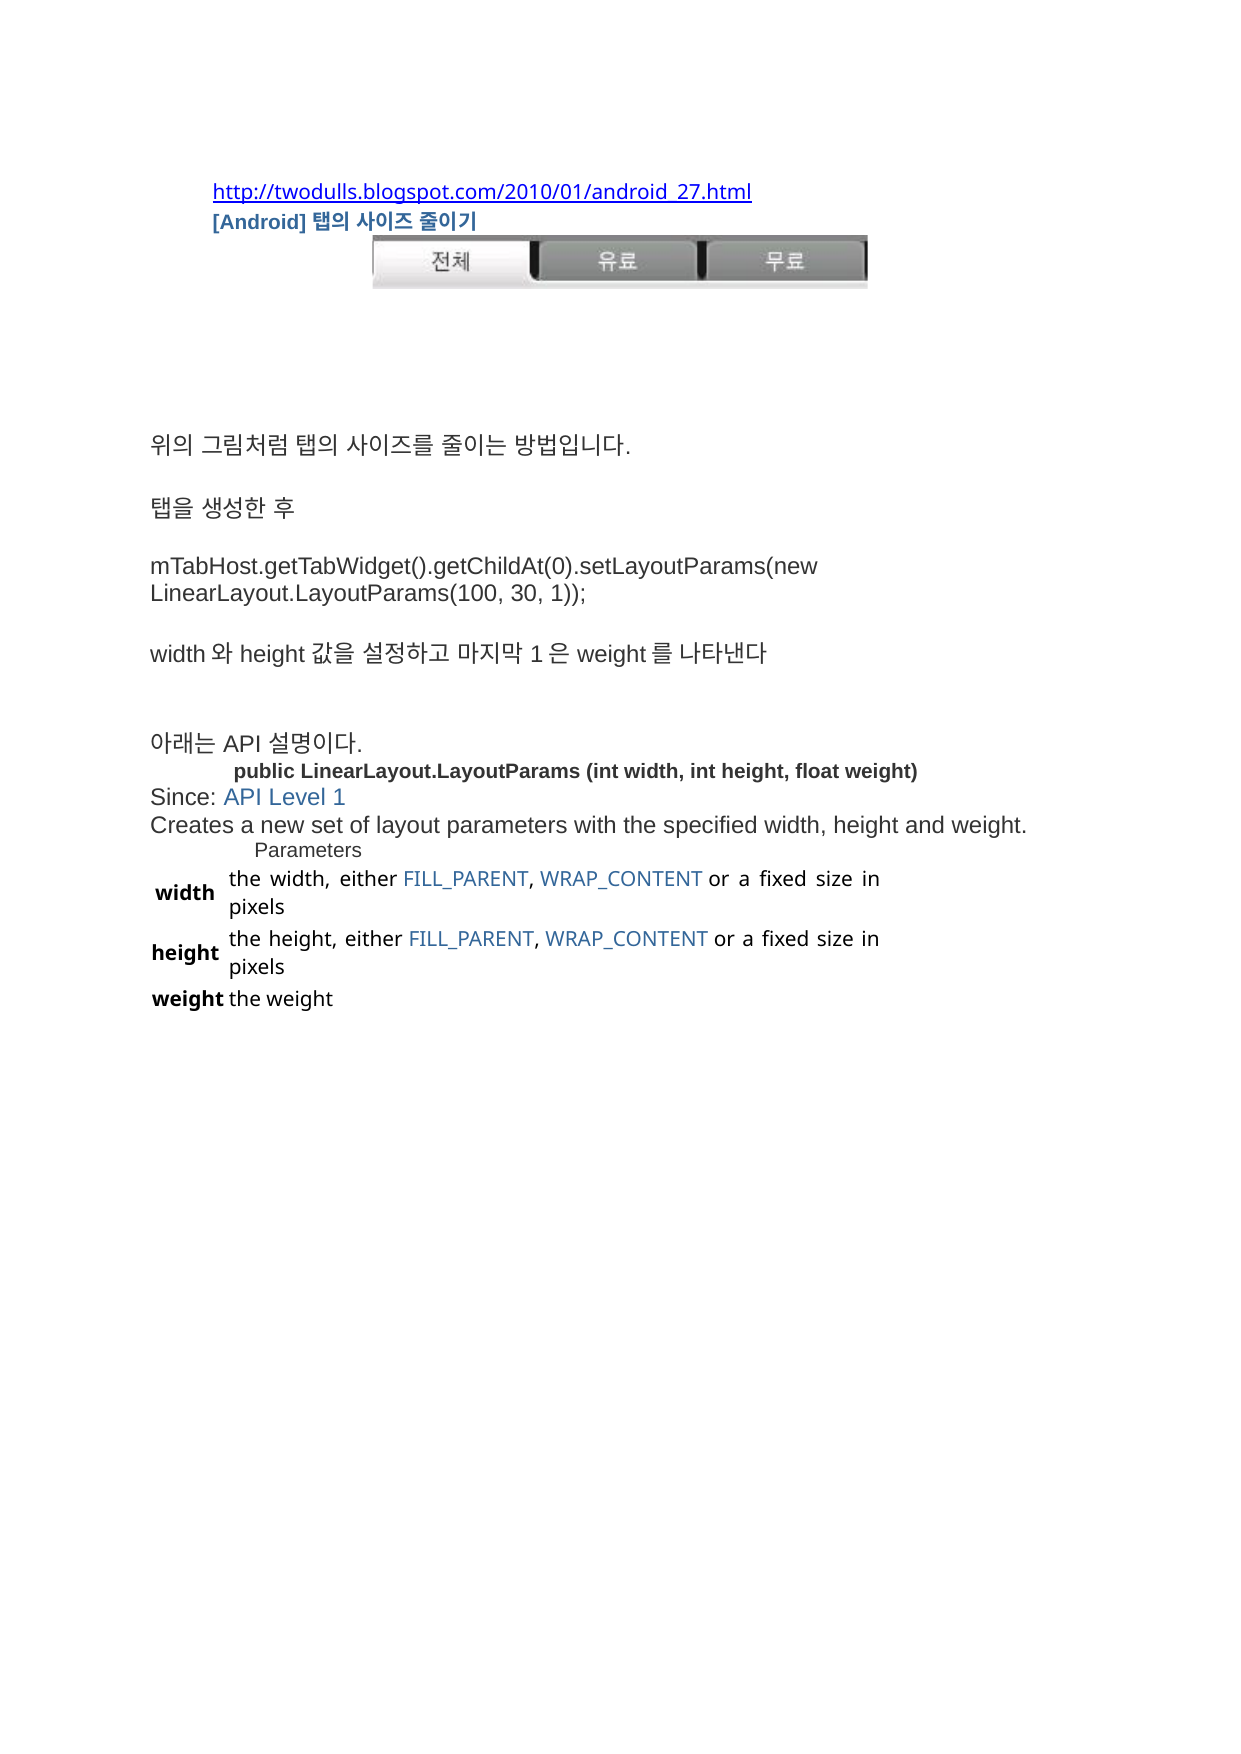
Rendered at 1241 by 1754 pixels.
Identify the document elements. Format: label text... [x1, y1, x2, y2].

picture [372, 235, 868, 289]
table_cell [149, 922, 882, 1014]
text Creates a new set of layout parameters with the specified width, height and weight. [150, 811, 1090, 838]
subtitle Parameters [254, 838, 1090, 862]
subtitle [Android] 탭의 사이즈 줄이기 [212, 206, 1090, 236]
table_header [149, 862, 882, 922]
subtitle public LinearLayout.LayoutParams (int width, int height, float weight) [233, 759, 1090, 783]
text Since: API Level 1 [150, 783, 1090, 811]
subtitle http://twodulls.blogspot.com/2010/01/android_27.html [212, 177, 1090, 206]
text 위의 그림처럼 탭의 사이즈를 줄이는 방법입니다. 탭을 생성한 후 mTabHost.getTabWidget().getChildAt(0).setLayoutParams(new LinearLayout.LayoutParams(100, 30, 1)); width와 height 값을 설정하고 마지막 1은 weight를 나타낸다 아래는 API 설명이다. [150, 289, 1090, 759]
